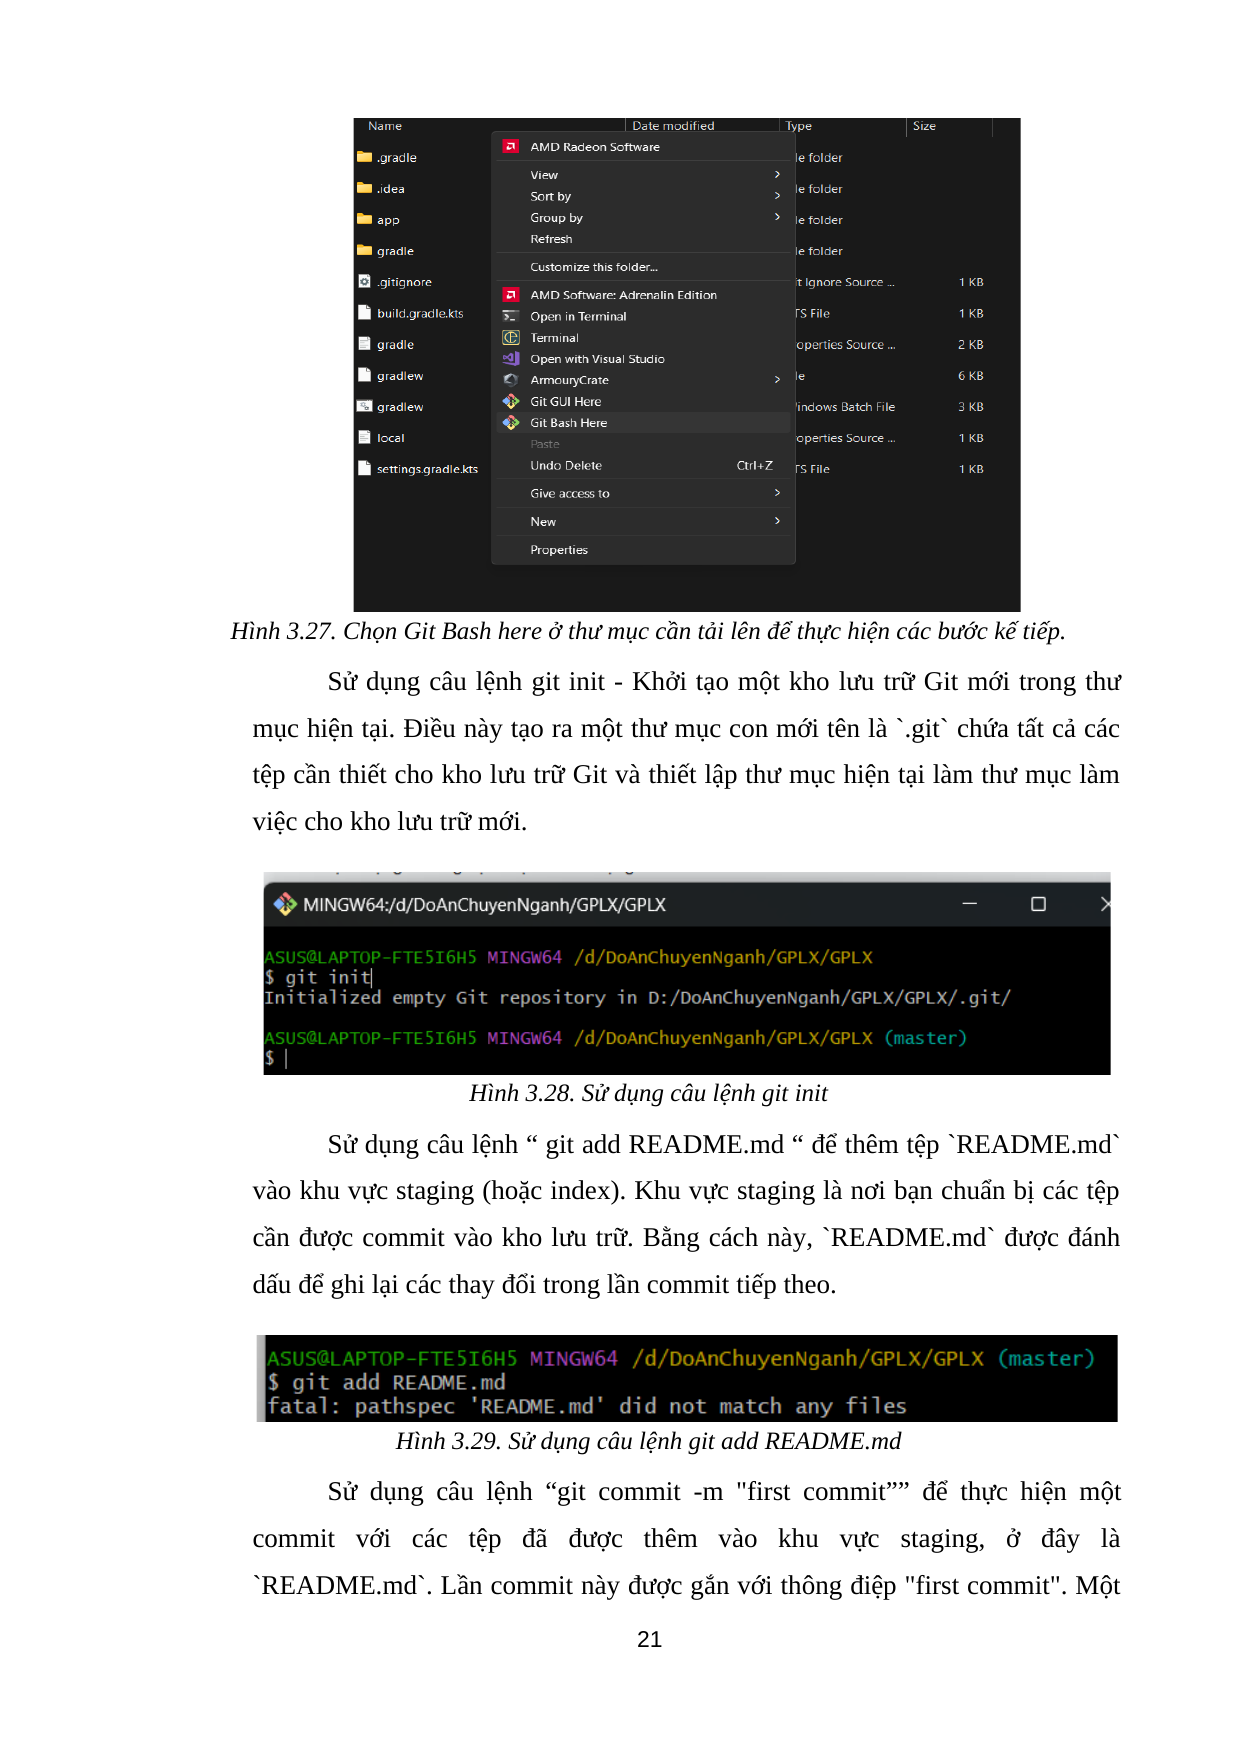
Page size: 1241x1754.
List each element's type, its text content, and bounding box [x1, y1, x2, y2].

text Sử dụng câu lệnh “ git add README.md “ để thêm tệp `README.md` vào khu vực staging (hoặc index). Khu vực staging là nơi bạn chuẩn bị các tệp cần được commit vào kho lưu trữ. Bằng cách này, `README.md` được đánh dấu để ghi lại các thay đổi trong lần commit tiếp theo. [252, 1128, 1122, 1299]
picture [263, 872, 1111, 1075]
picture [353, 118, 1021, 612]
text Sử dụng câu lệnh git init - Khởi tạo một kho lưu trữ Git mới trong thư mục hiện tại. Điều này tạo ra một thư mục con mới tên là `.git` chứa tất cả các tệp cần thiết cho kho lưu trữ Git và thiết lập thư mục hiện tại làm thư mục làm việc cho kho lưu trữ mới. [252, 665, 1122, 836]
picture [256, 1335, 1118, 1422]
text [252, 1476, 1122, 1600]
